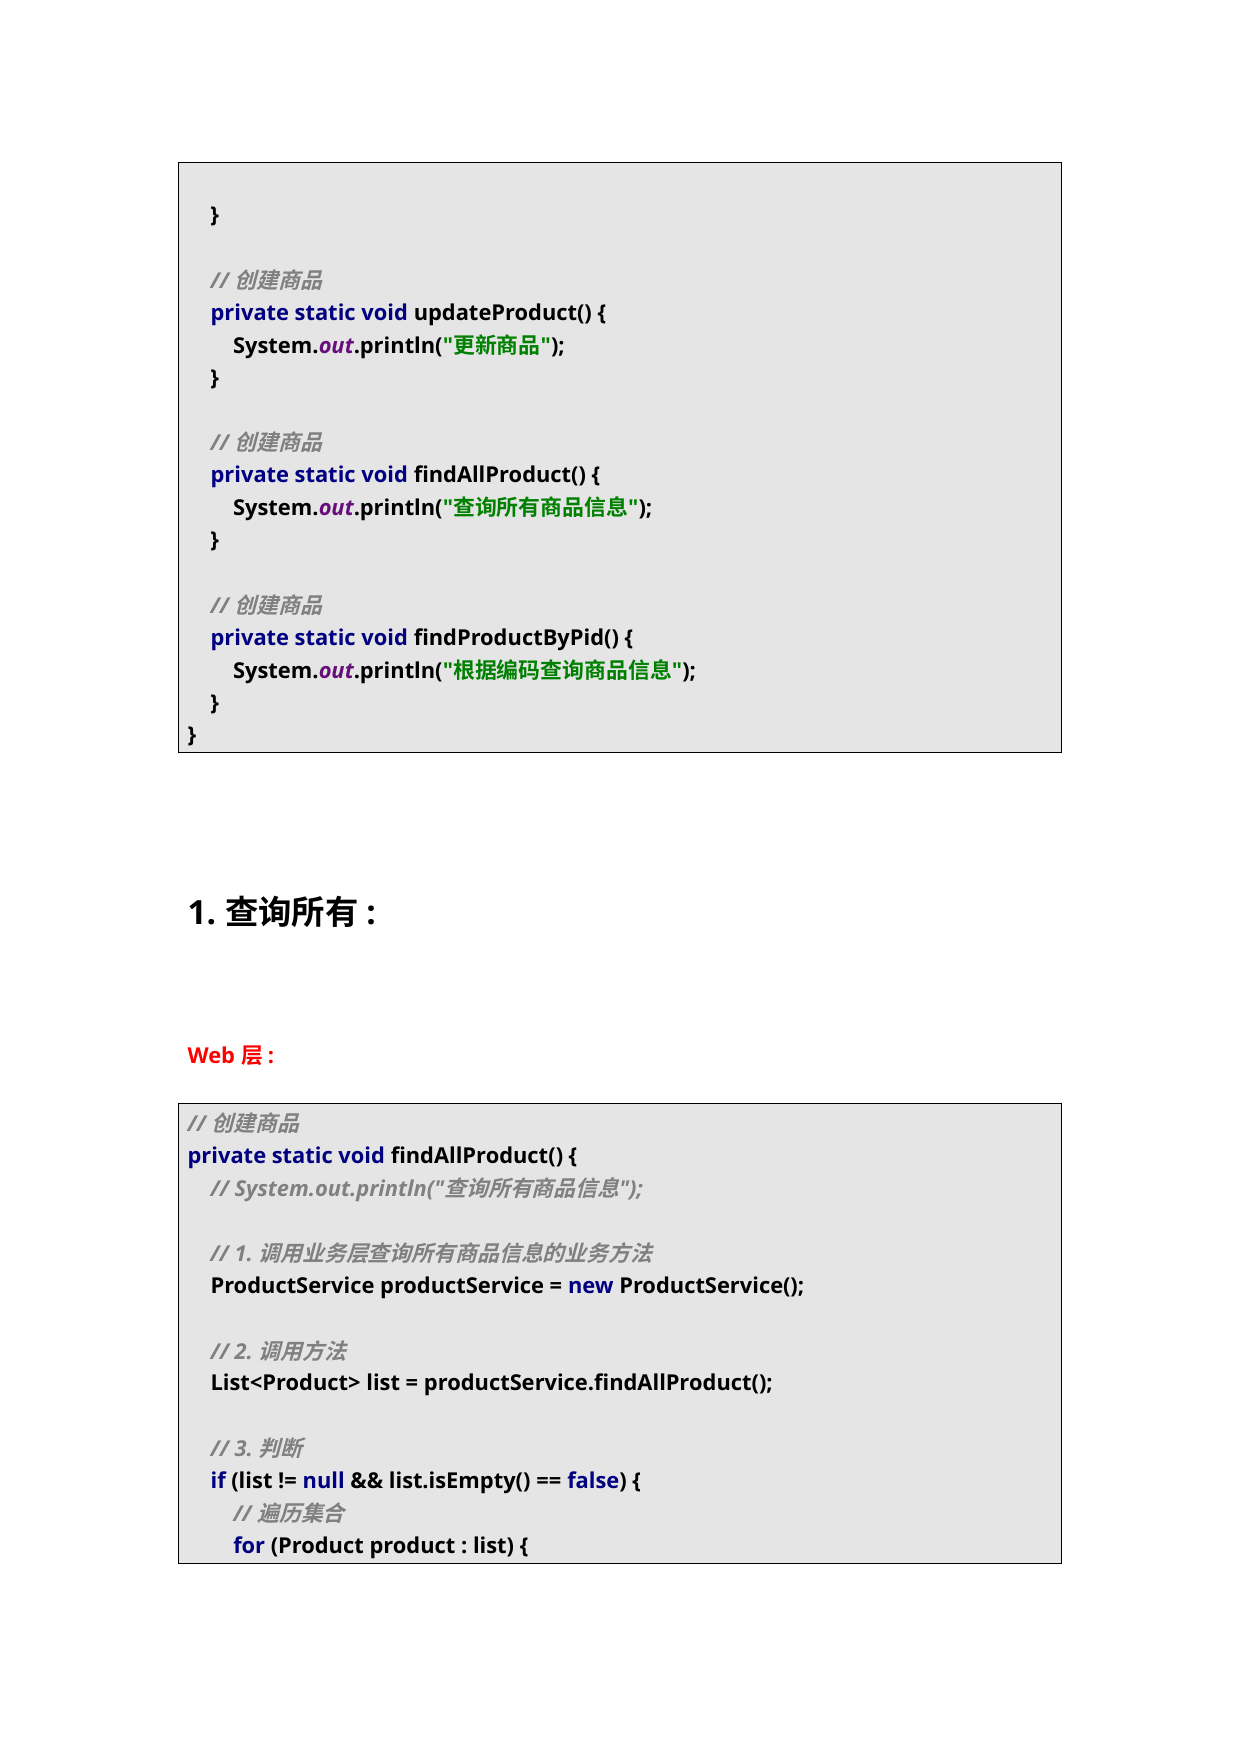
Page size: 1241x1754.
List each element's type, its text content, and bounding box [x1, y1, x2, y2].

subtitle 查询所有 : [187, 878, 1053, 943]
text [179, 163, 1061, 752]
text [179, 1104, 1061, 1563]
text Web 层 : [187, 1038, 1053, 1070]
